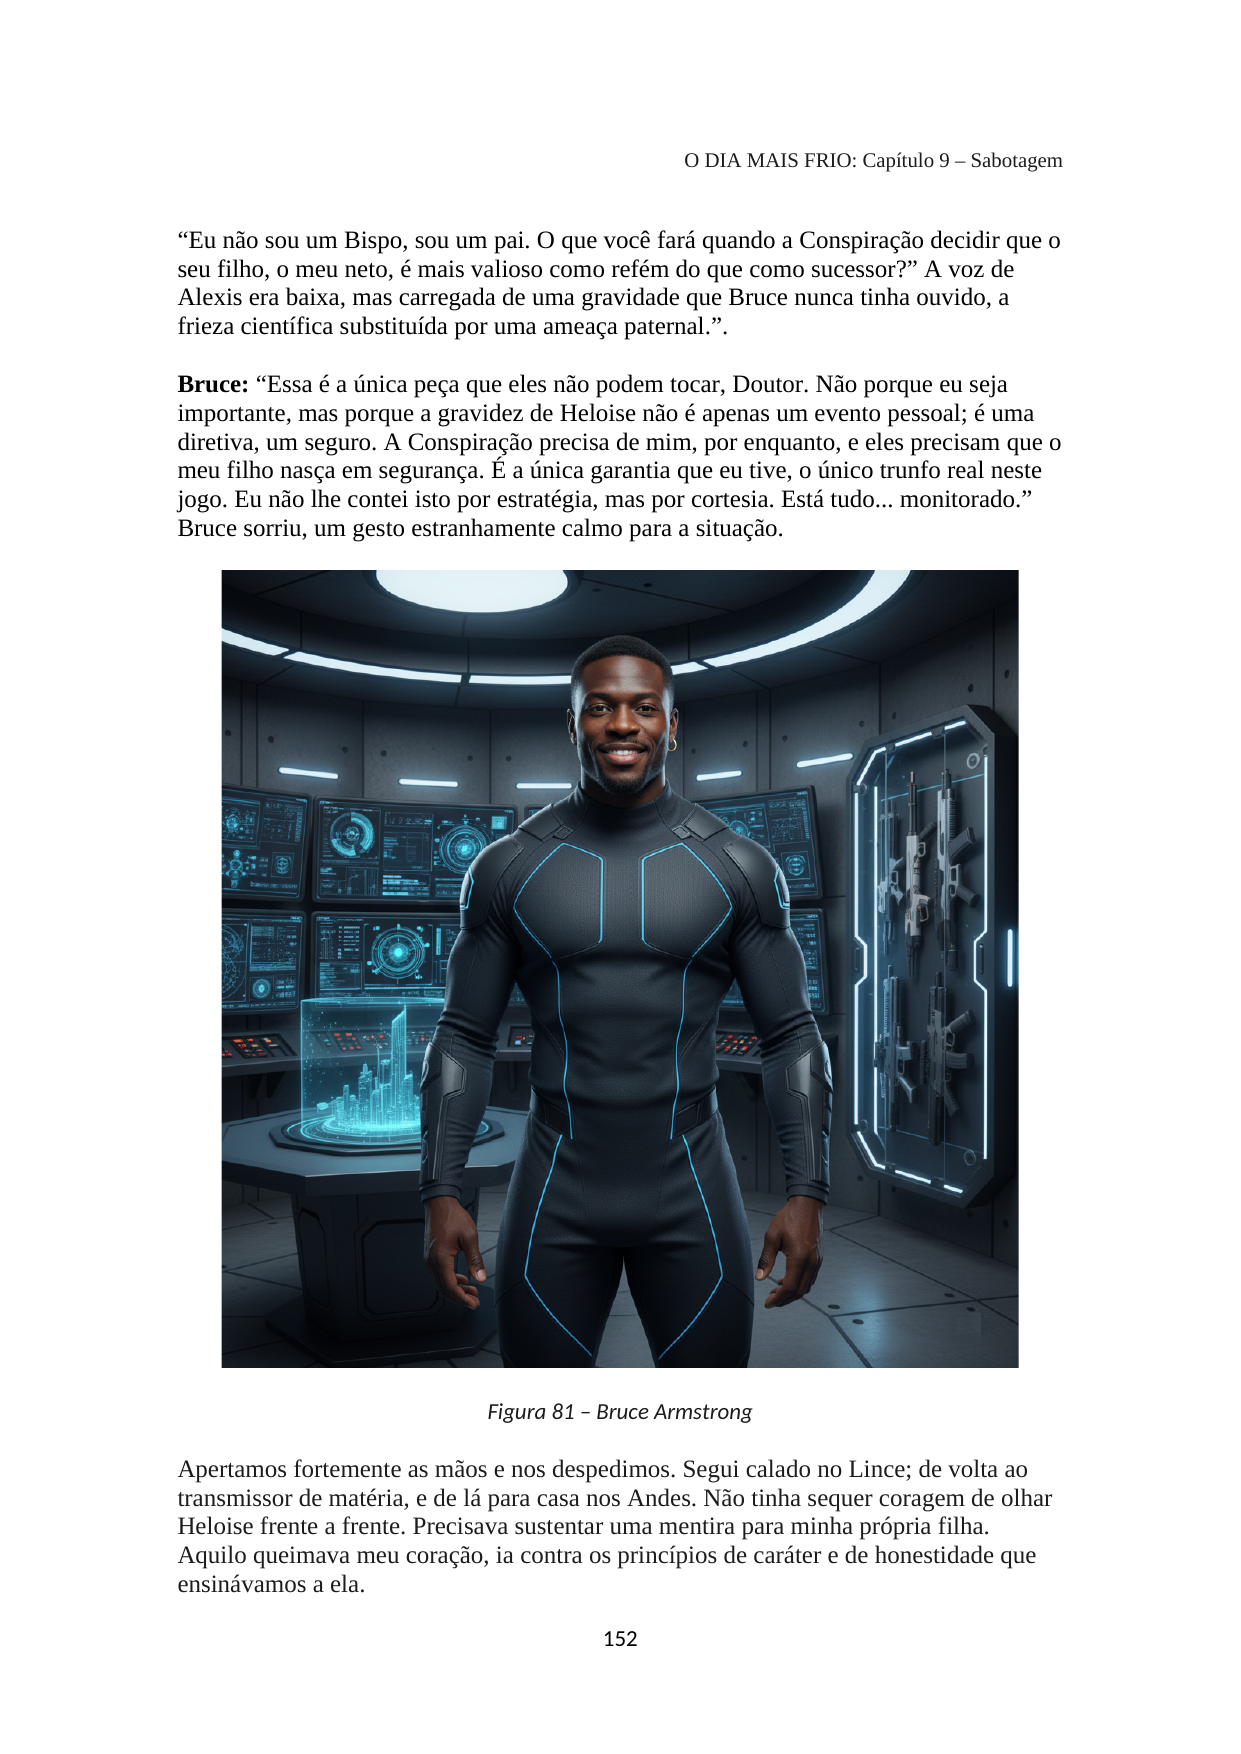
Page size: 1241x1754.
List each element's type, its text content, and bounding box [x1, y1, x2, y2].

text “Eu não sou um Bispo, sou um pai. O que você fará quando a Conspiração decidir que o seu filho, o meu neto, é mais valioso como refém do que como sucessor?” A voz de Alexis era baixa, mas carregada de uma gravidade que Bruce nunca tinha ouvido, a frieza científica substituída por uma ameaça paternal.”. [177, 225, 1063, 340]
text Apertamos fortemente as mãos e nos despedimos. Segui calado no Lince; de volta ao transmissor de matéria, e de lá para casa nos Andes. Não tinha sequer coragem de olhar Heloise frente a frente. Precisava sustentar uma mentira para minha própria filha. Aquilo queimava meu coração, ia contra os princípios de caráter e de honestidade que ensinávamos a ela. [177, 1454, 1063, 1598]
text Bruce: “Essa é a única peça que eles não podem tocar, Doutor. Não porque eu seja importante, mas porque a gravidez de Heloise não é apenas um evento pessoal; é uma diretiva, um seguro. A Conspiração precisa de mim, por enquanto, e eles precisam que o meu filho nasça em segurança. É a única garantia que eu tive, o único trunfo real neste jogo. Eu não lhe contei isto por estratégia, mas por cortesia. Está tudo... monitorado.” Bruce sorriu, um gesto estranhamente calmo para a situação. [177, 369, 1063, 542]
text Figura 81 – Bruce Armstrong [177, 1397, 1063, 1425]
text O DIA MAIS FRIO: Capítulo 9 – Sabotagem [177, 148, 1063, 172]
picture [221, 570, 1019, 1368]
